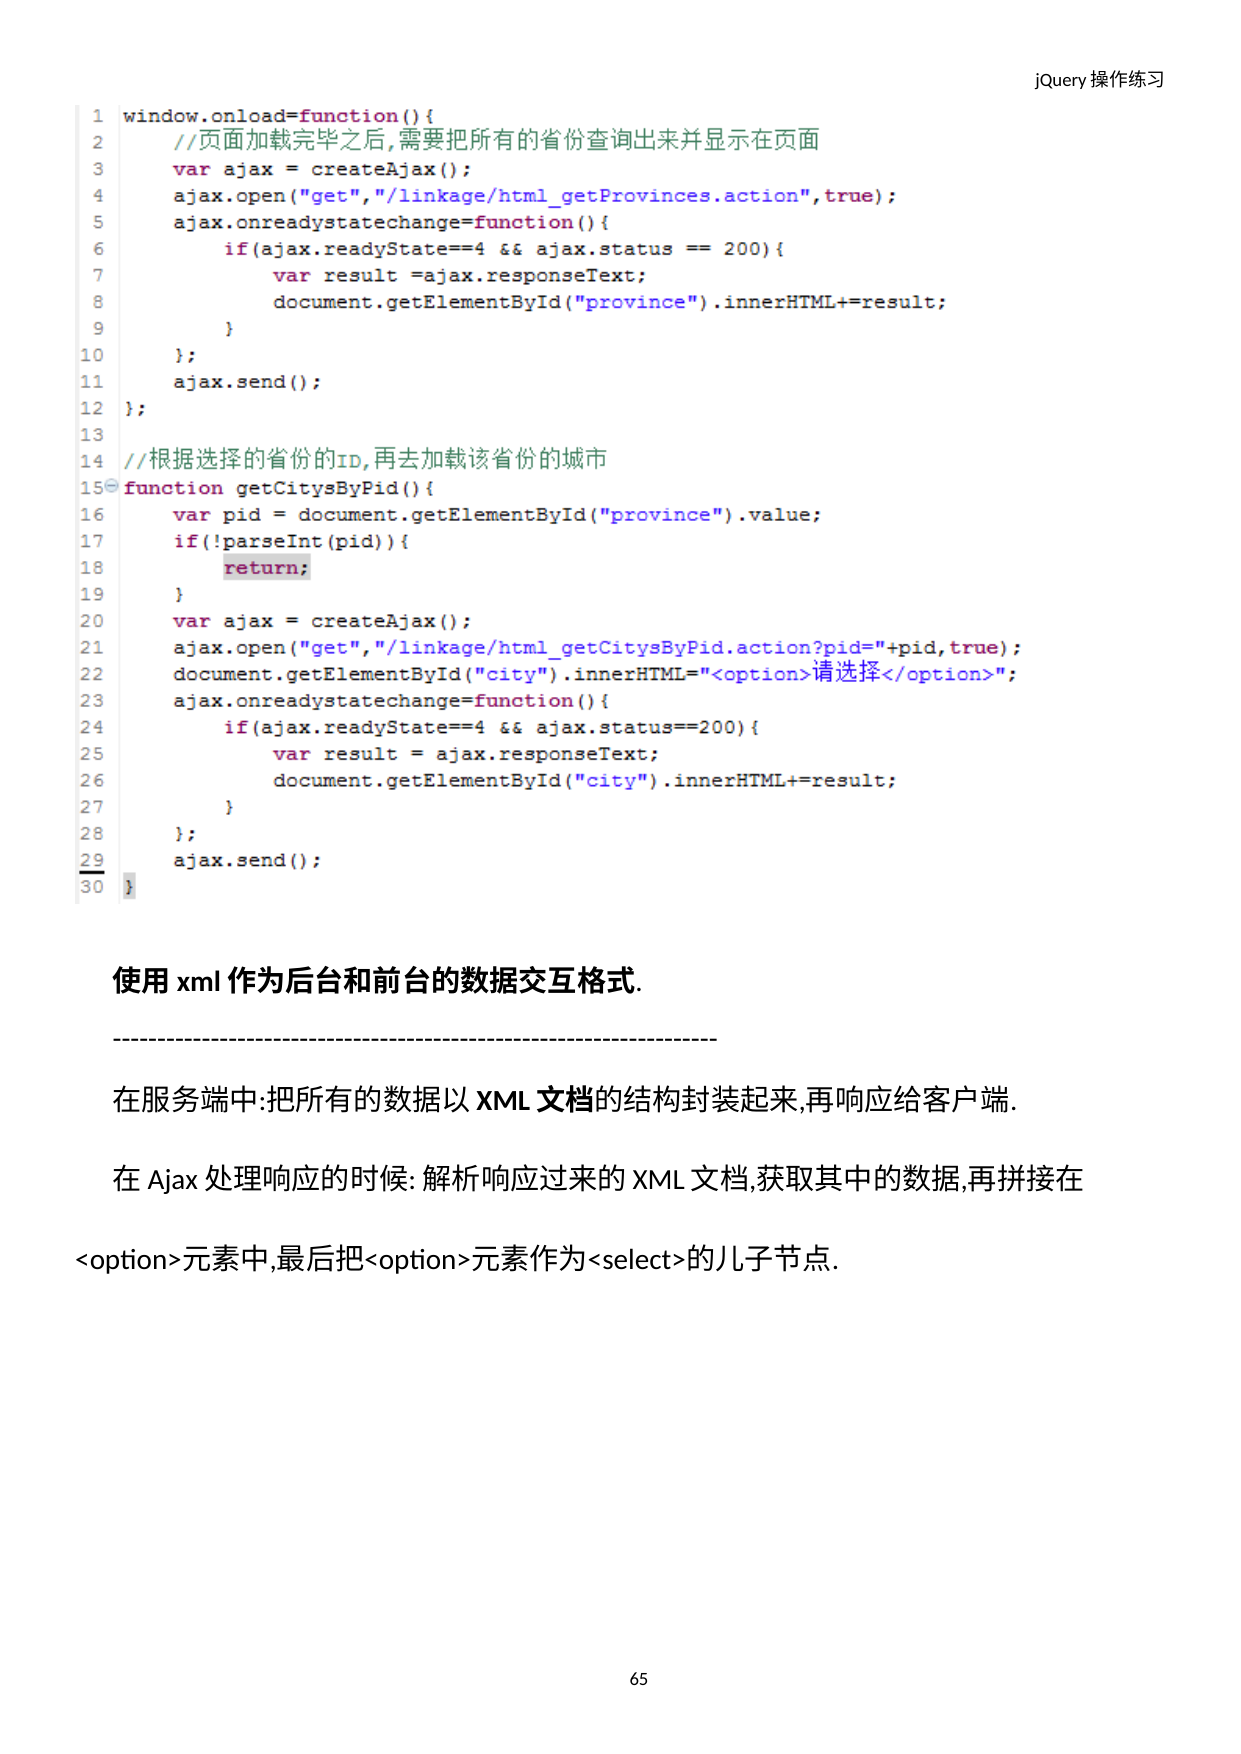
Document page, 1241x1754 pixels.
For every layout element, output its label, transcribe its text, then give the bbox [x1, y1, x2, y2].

text 使用xml作为后台和前台的数据交互格式. [75, 939, 1165, 1018]
picture [75, 105, 1063, 904]
text 在服务端中:把所有的数据以XML文档的结构封装起来,再响应给客户端. [75, 1058, 1165, 1137]
text 在Ajax处理响应的时候: 解析响应过来的XML文档,获取其中的数据,再拼接在<option>元素中,最后把<option>元素作为<select>的儿子节点. [75, 1137, 1165, 1296]
text -------------------------------------------------------------------- [75, 1018, 1165, 1058]
